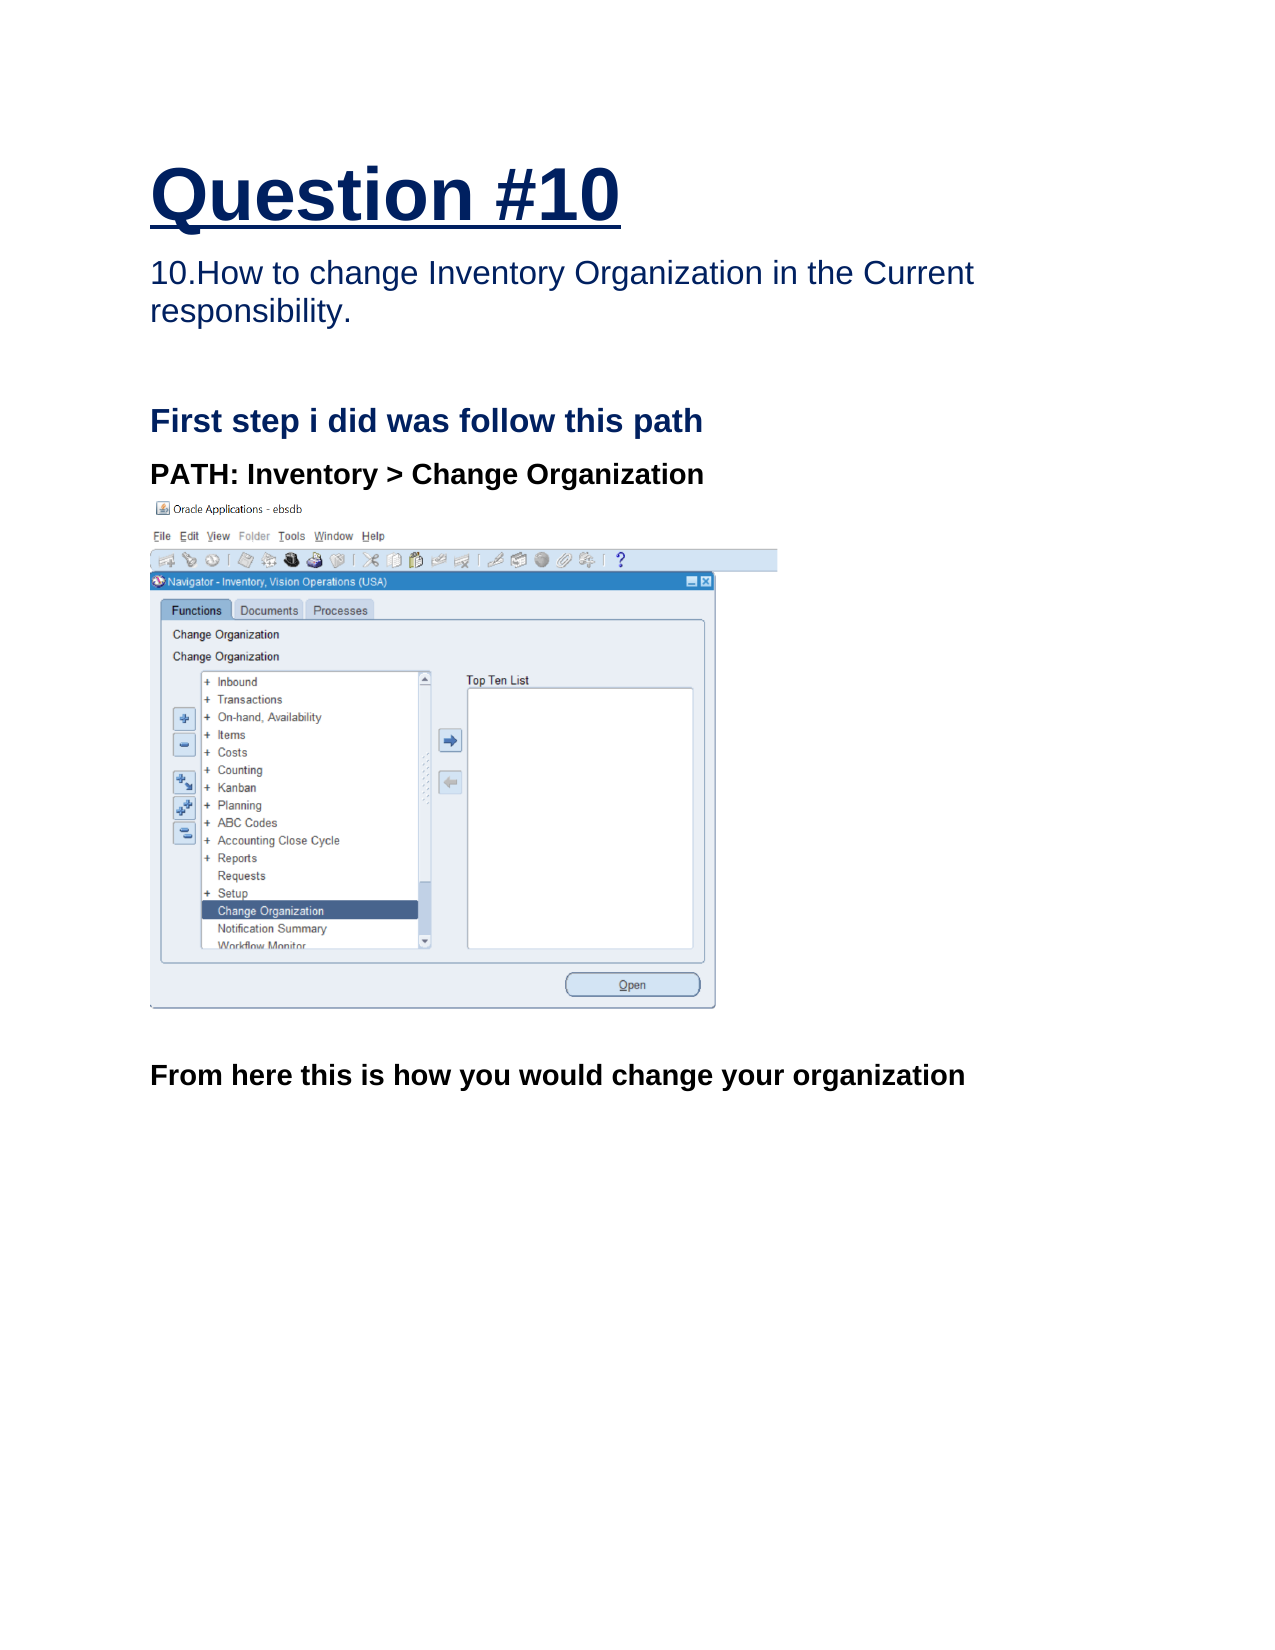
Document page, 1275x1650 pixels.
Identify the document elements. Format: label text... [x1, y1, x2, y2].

picture [150, 495, 778, 1055]
text Question #10 [150, 150, 1125, 236]
text 10.How to change Inventory Organization in the Current responsibility. [150, 253, 1125, 330]
text PATH: Inventory > Change Organization [150, 457, 1125, 490]
text From here this is how you would change your organization [150, 1058, 1125, 1092]
text First step i did was follow this path [150, 402, 1125, 440]
